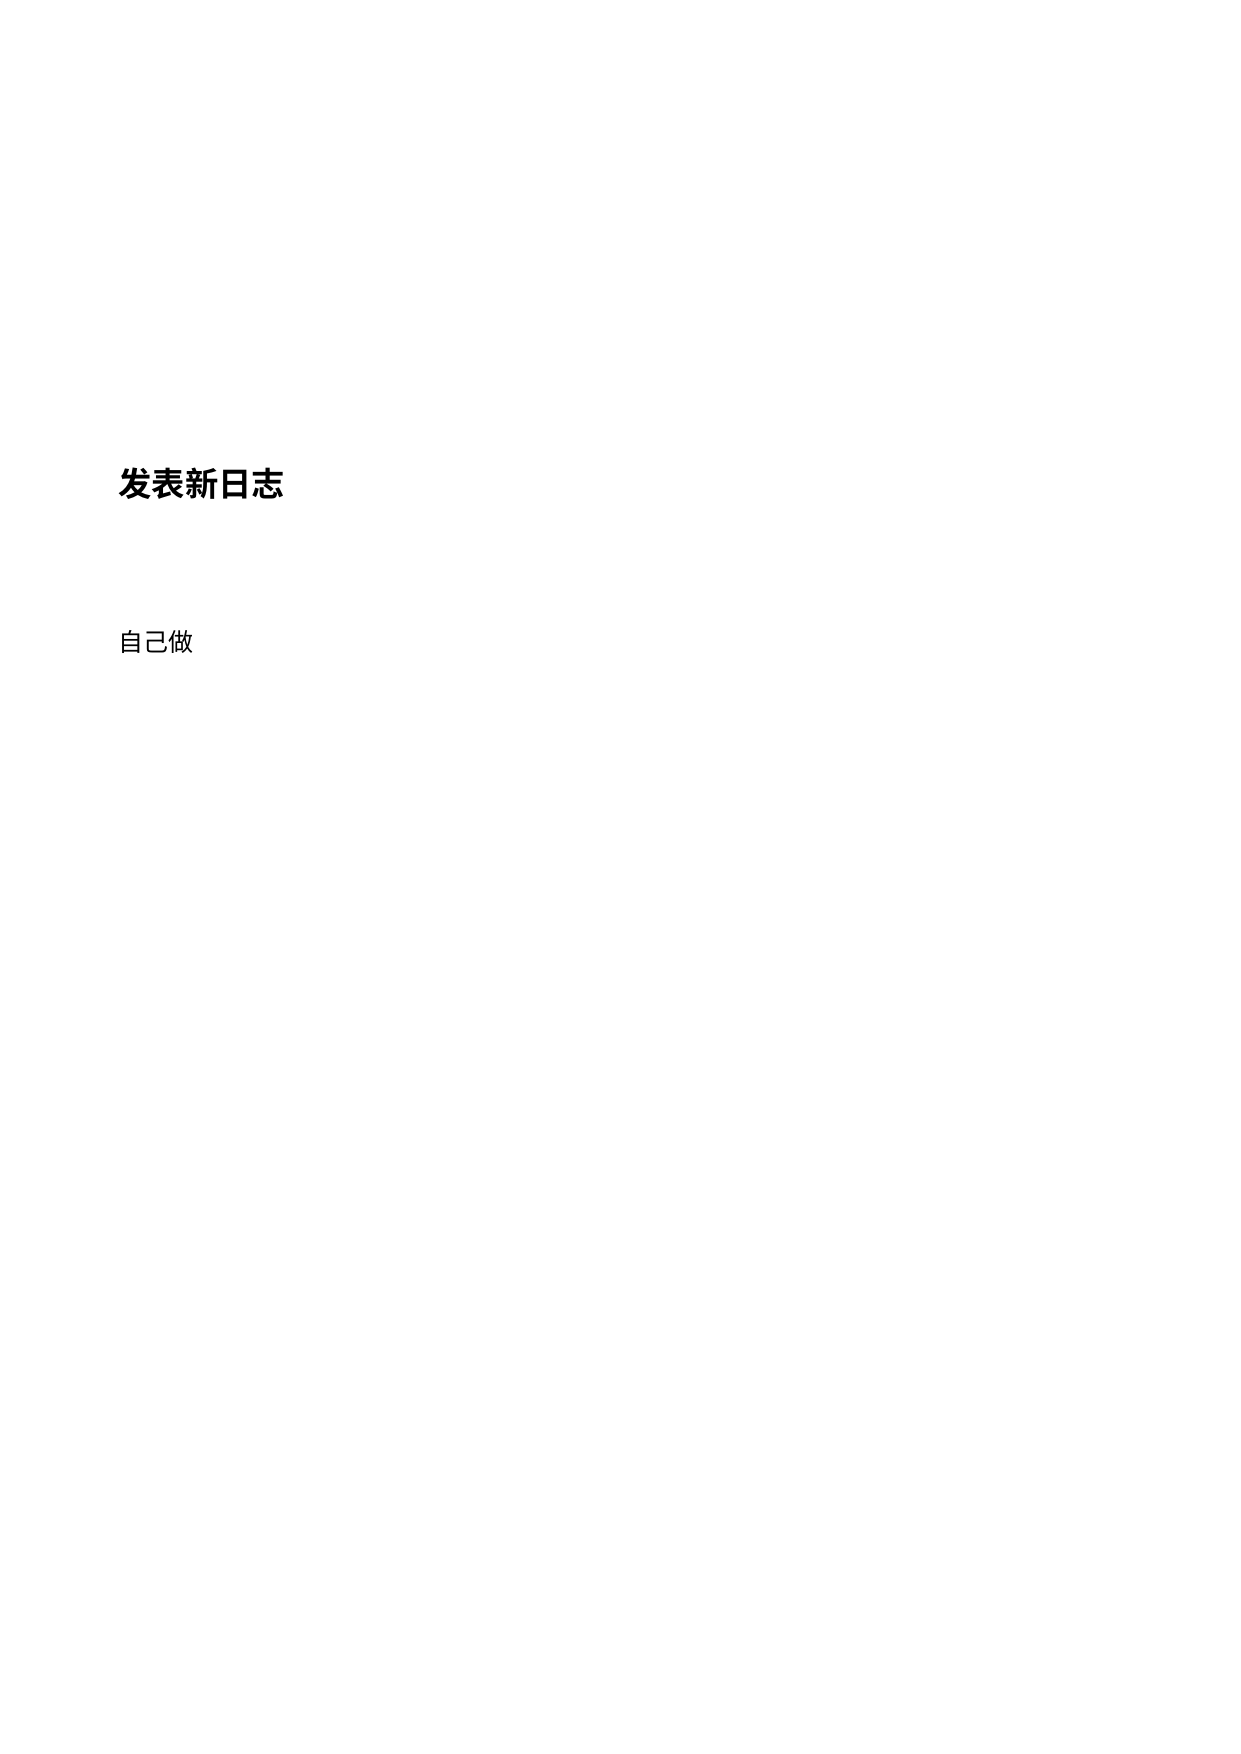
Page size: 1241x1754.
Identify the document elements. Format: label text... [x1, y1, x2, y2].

subtitle 发表新日志 [118, 449, 1122, 514]
text 自己做 [118, 608, 1122, 673]
